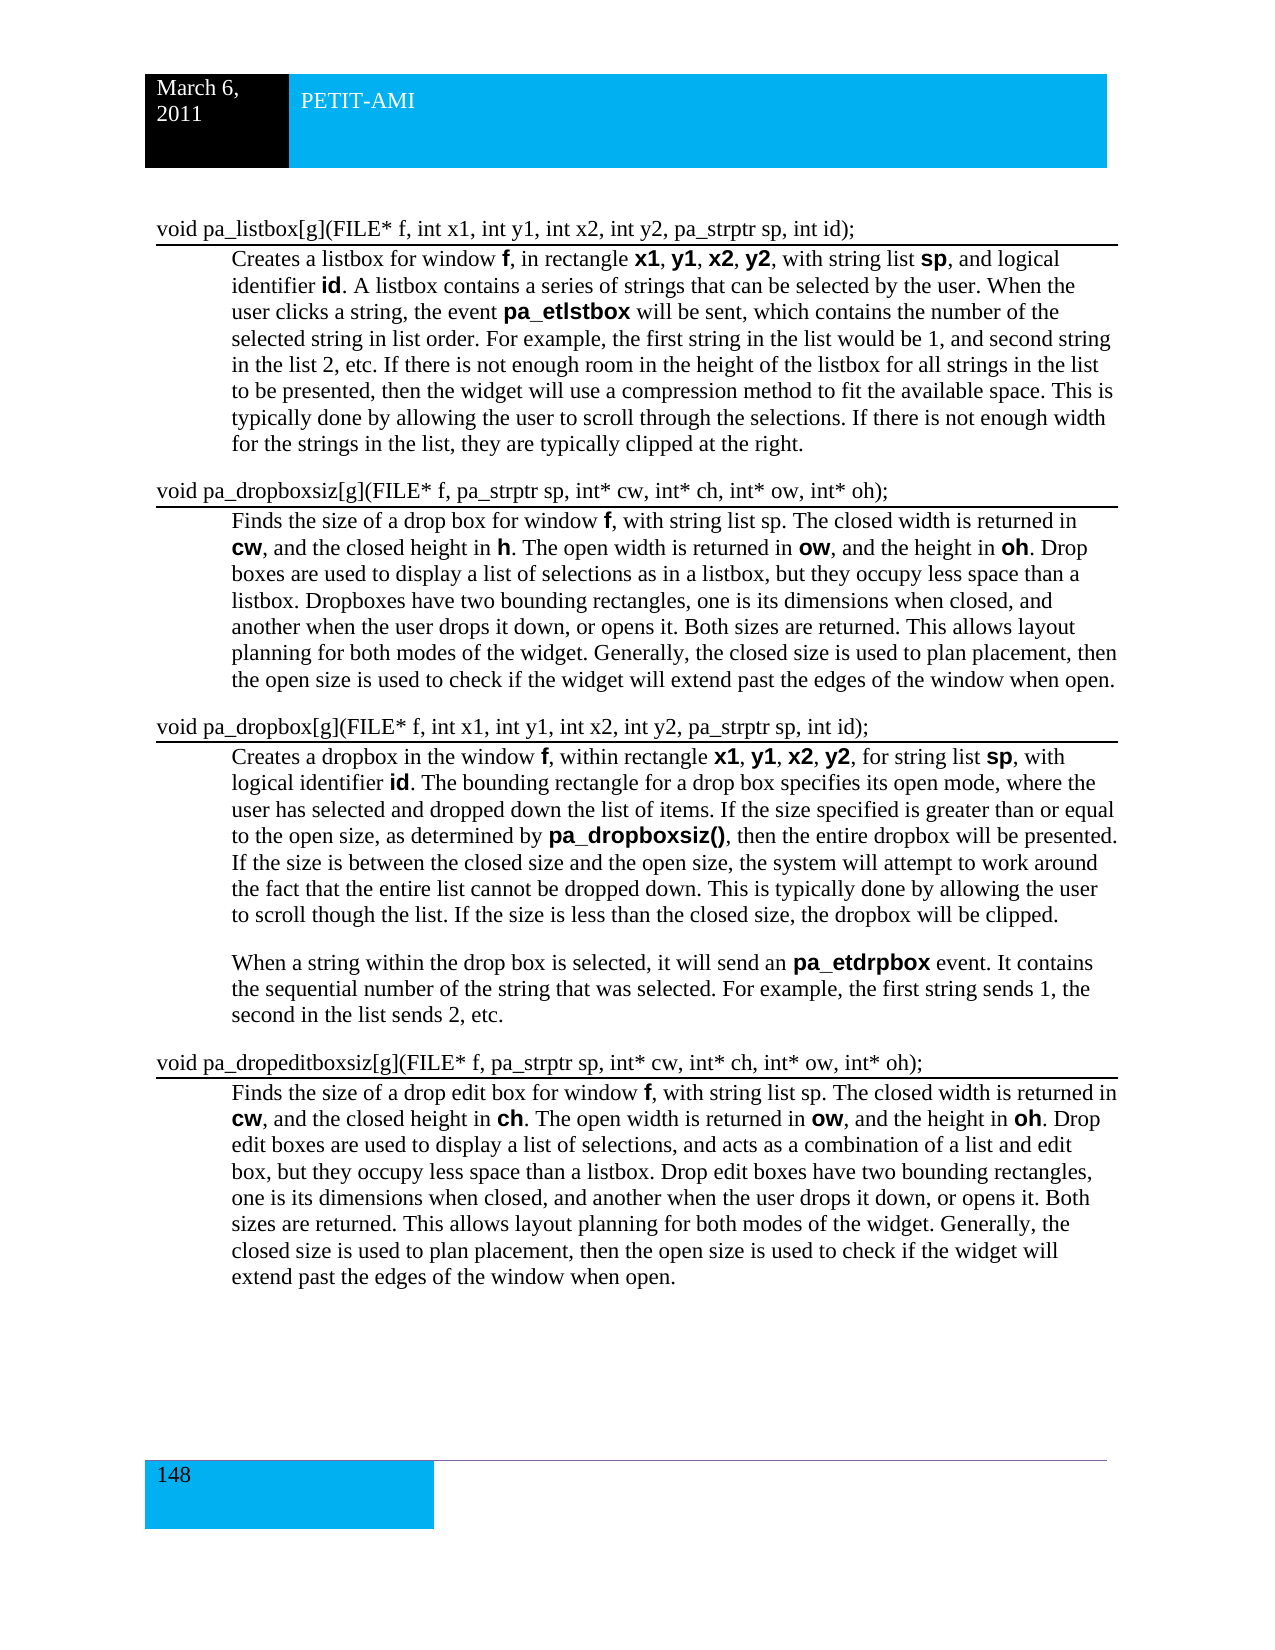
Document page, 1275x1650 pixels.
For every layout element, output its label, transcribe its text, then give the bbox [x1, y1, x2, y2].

text void pa_dropboxsiz[g](FILE* f, pa_strptr sp, int* cw, int* ch, int* ow, int* oh); [156, 477, 1118, 506]
text void pa_listbox[g](FILE* f, int x1, int y1, int x2, int y2, pa_strptr sp, int id); [156, 215, 1118, 244]
text Creates a dropbox in the window f, within rectangle x1, y1, x2, y2, for string list sp, with logical identifier id. The bounding rectangle for a drop box specifies its open mode, where the user has selected and dropped down the list of items. If the size specified is greater than or equal to the open size, as determined by pa_dropboxsiz(), then the entire dropbox will be presented. If the size is between the closed size and the open size, the system will attempt to work around the fact that the entire list cannot be dropped down. This is typically done by allowing the user to scroll though the list. If the size is less than the closed size, the dropbox will be clipped. [231, 743, 1118, 928]
text When a string within the drop box is selected, it will send an pa_etdrpbox event. It contains the sequential number of the string that was selected. For example, the first string sends 1, the second in the list sends 2, etc. [231, 948, 1118, 1028]
text void pa_dropbox[g](FILE* f, int x1, int y1, int x2, int y2, pa_strptr sp, int id); [156, 713, 1118, 741]
text Finds the size of a drop edit box for window f, with string list sp. The closed width is returned in cw, and the closed height in ch. The open width is returned in ow, and the height in oh. Drop edit boxes are used to display a list of selections, and acts as a combination of a list and edit box, but they occupy less space than a listbox. Drop edit boxes have two bounding rectangles, one is its dimensions when closed, and another when the user drops it down, or opens it. Both sizes are returned. This allows layout planning for both modes of the widget. Generally, the closed size is used to plan placement, then the open size is used to check if the widget will extend past the edges of the window when open. [231, 1079, 1118, 1289]
text void pa_dropeditboxsiz[g](FILE* f, pa_strptr sp, int* cw, int* ch, int* ow, int* oh); [156, 1048, 1118, 1077]
text Finds the size of a drop box for window f, with string list sp. The closed width is returned in cw, and the closed height in h. The open width is returned in ow, and the height in oh. Drop boxes are used to display a list of selections as in a listbox, but they occupy less space than a listbox. Dropboxes have two bounding rectangles, one is its dimensions when closed, and another when the user drops it down, or opens it. Both sizes are returned. This allows layout planning for both modes of the widget. Generally, the closed size is used to plan placement, then the open size is used to check if the widget will extend past the edges of the window when open. [231, 508, 1118, 692]
text Creates a listbox for window f, in rectangle x1, y1, x2, y2, with string list sp, and logical identifier id. A listbox contains a series of strings that can be selected by the user. When the user clicks a string, the event pa_etlstbox will be sent, which contains the number of the selected string in list order. For example, the first string in the list would be 1, and second string in the list 2, etc. If there is not enough room in the height of the listbox for all strings in the list to be presented, then the widget will use a compression method to fit the available space. This is typically done by allowing the user to scroll through the selections. If there is not enough width for the strings in the list, they are typically clipped at the right. [231, 246, 1118, 457]
